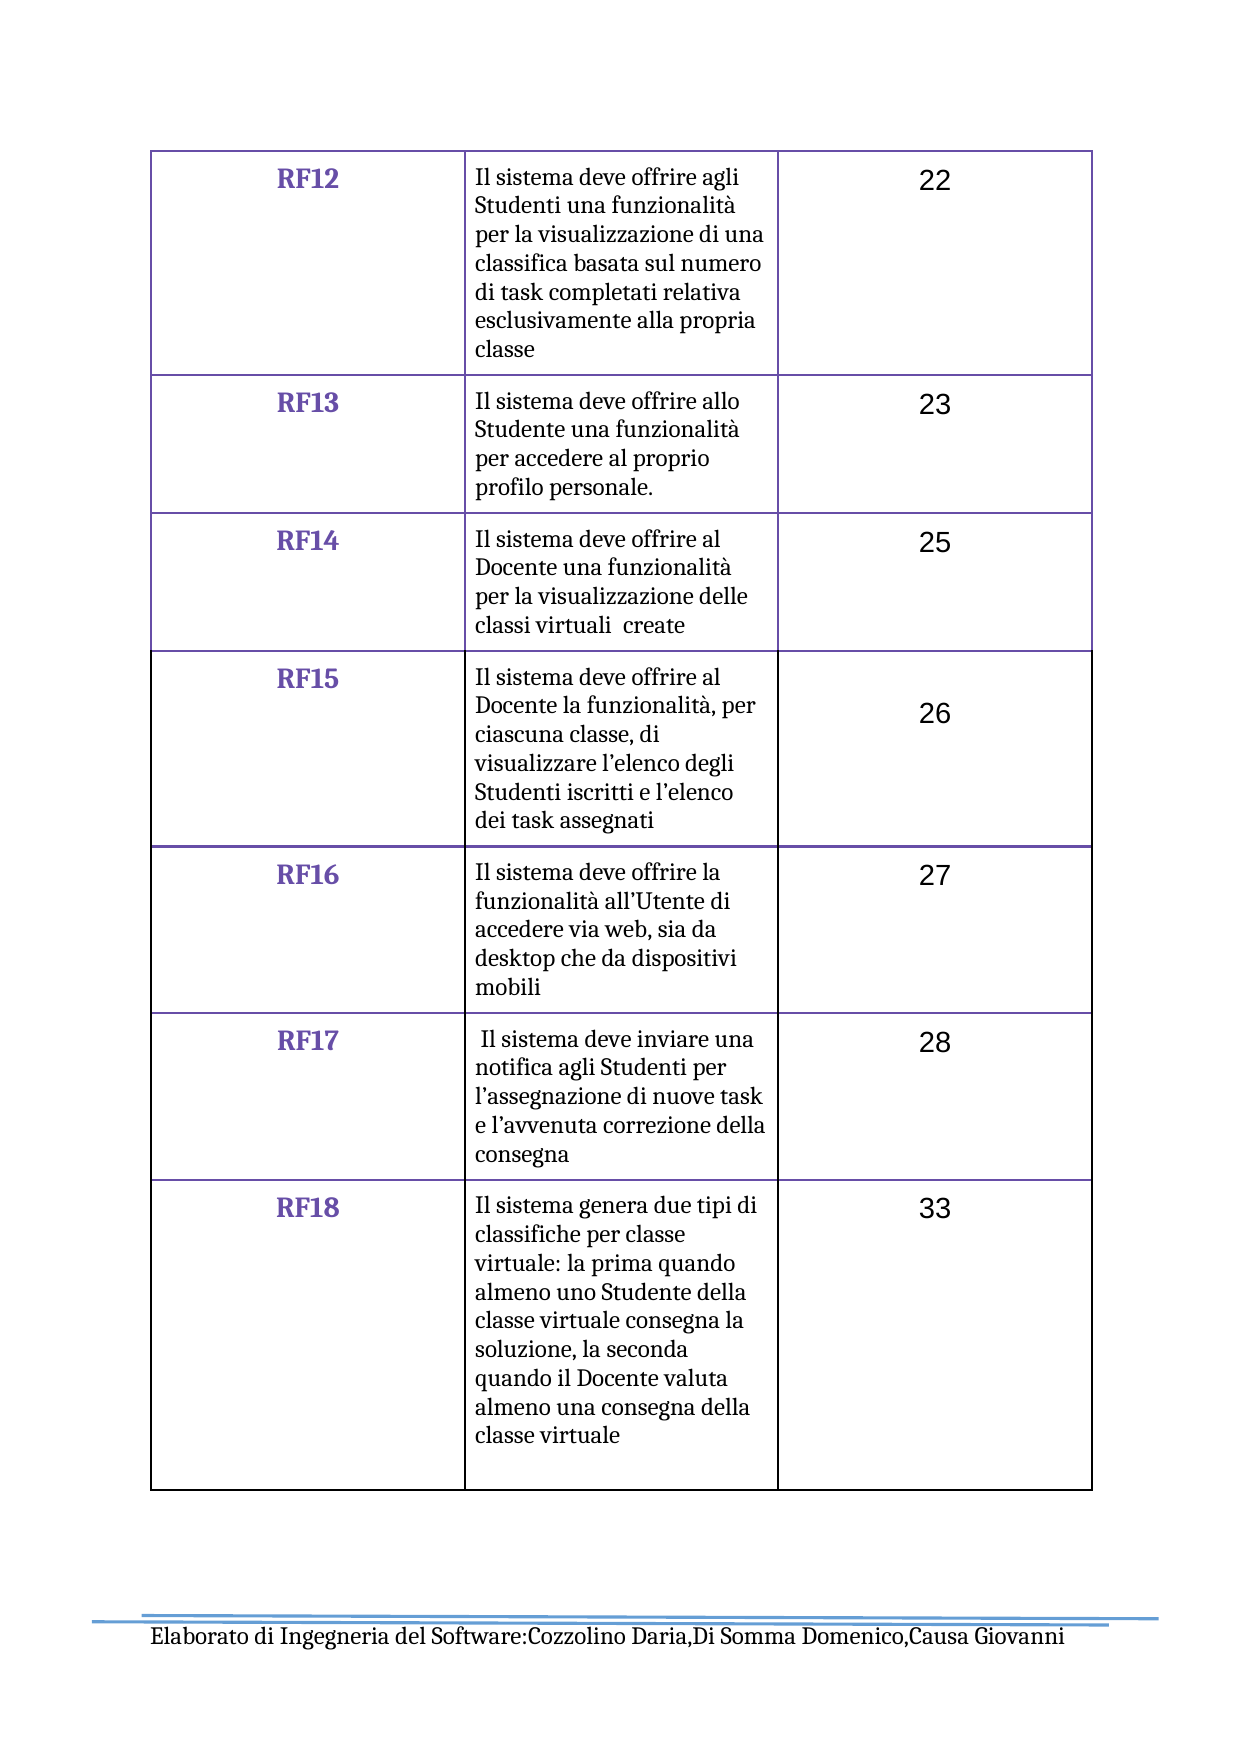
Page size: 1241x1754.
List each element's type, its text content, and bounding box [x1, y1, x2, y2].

table_cell RF17 [152, 1014, 464, 1179]
table_cell RF16 [152, 848, 464, 1012]
table_cell 26 [779, 652, 1091, 845]
table_cell RF12 [152, 152, 464, 374]
table_cell RF18 [152, 1181, 464, 1489]
table_cell RF14 [152, 514, 464, 650]
table_cell 23 [779, 376, 1091, 512]
table_cell 27 [779, 848, 1091, 1012]
table_cell Il sistema deve offrire al Docente una funzionalità per la visualizzazione delle classi virtuali create [466, 514, 777, 650]
table_cell Il sistema deve offrire agli Studenti una funzionalità per la visualizzazione di una classifica basata sul numero di task completati relativa esclusivamente alla propria classe [466, 152, 777, 374]
table_cell 25 [779, 514, 1091, 650]
table_cell 28 [779, 1014, 1091, 1179]
table_cell Il sistema deve offrire allo Studente una funzionalità per accedere al proprio profilo personale. [466, 376, 777, 512]
table_cell RF15 [152, 652, 464, 845]
table_cell Il sistema deve inviare una notifica agli Studenti per l’assegnazione di nuove task e l’avvenuta correzione della consegna [466, 1014, 777, 1179]
table_cell 22 [779, 152, 1091, 374]
table_cell Il sistema deve offrire al Docente la funzionalità, per ciascuna classe, di visualizzare l’elenco degli Studenti iscritti e l’elenco dei task assegnati [466, 652, 777, 845]
table_cell RF13 [152, 376, 464, 512]
table_cell 33 [779, 1181, 1091, 1489]
table_cell Il sistema genera due tipi di classifiche per classe virtuale: la prima quando almeno uno Studente della classe virtuale consegna la soluzione, la seconda quando il Docente valuta almeno una consegna della classe virtuale [466, 1181, 777, 1489]
table_cell Il sistema deve offrire la funzionalità all’Utente di accedere via web, sia da desktop che da dispositivi mobili [466, 848, 777, 1012]
